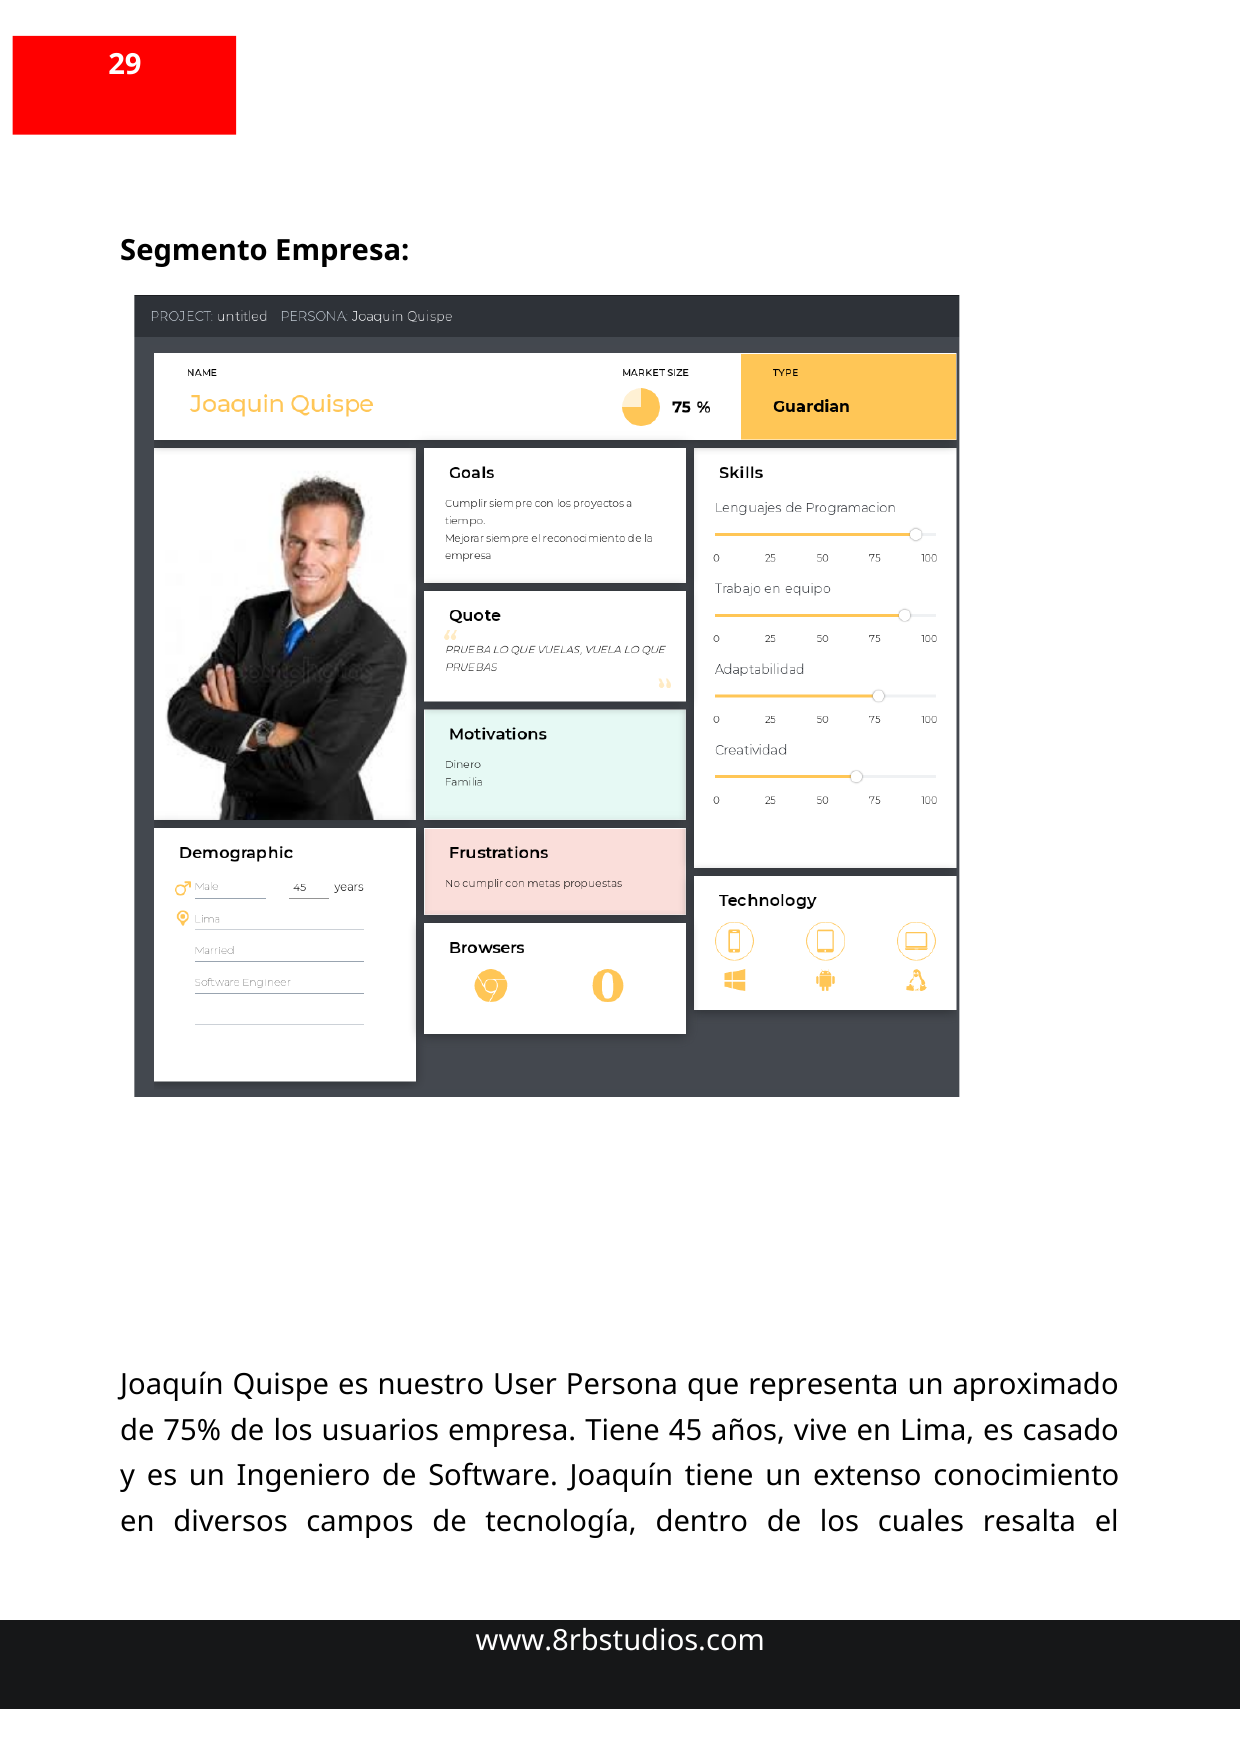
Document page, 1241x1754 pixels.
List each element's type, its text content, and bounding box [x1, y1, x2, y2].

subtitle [120, 1363, 1120, 1540]
picture [134, 295, 960, 1097]
text Segmento Empresa: [120, 229, 1120, 269]
